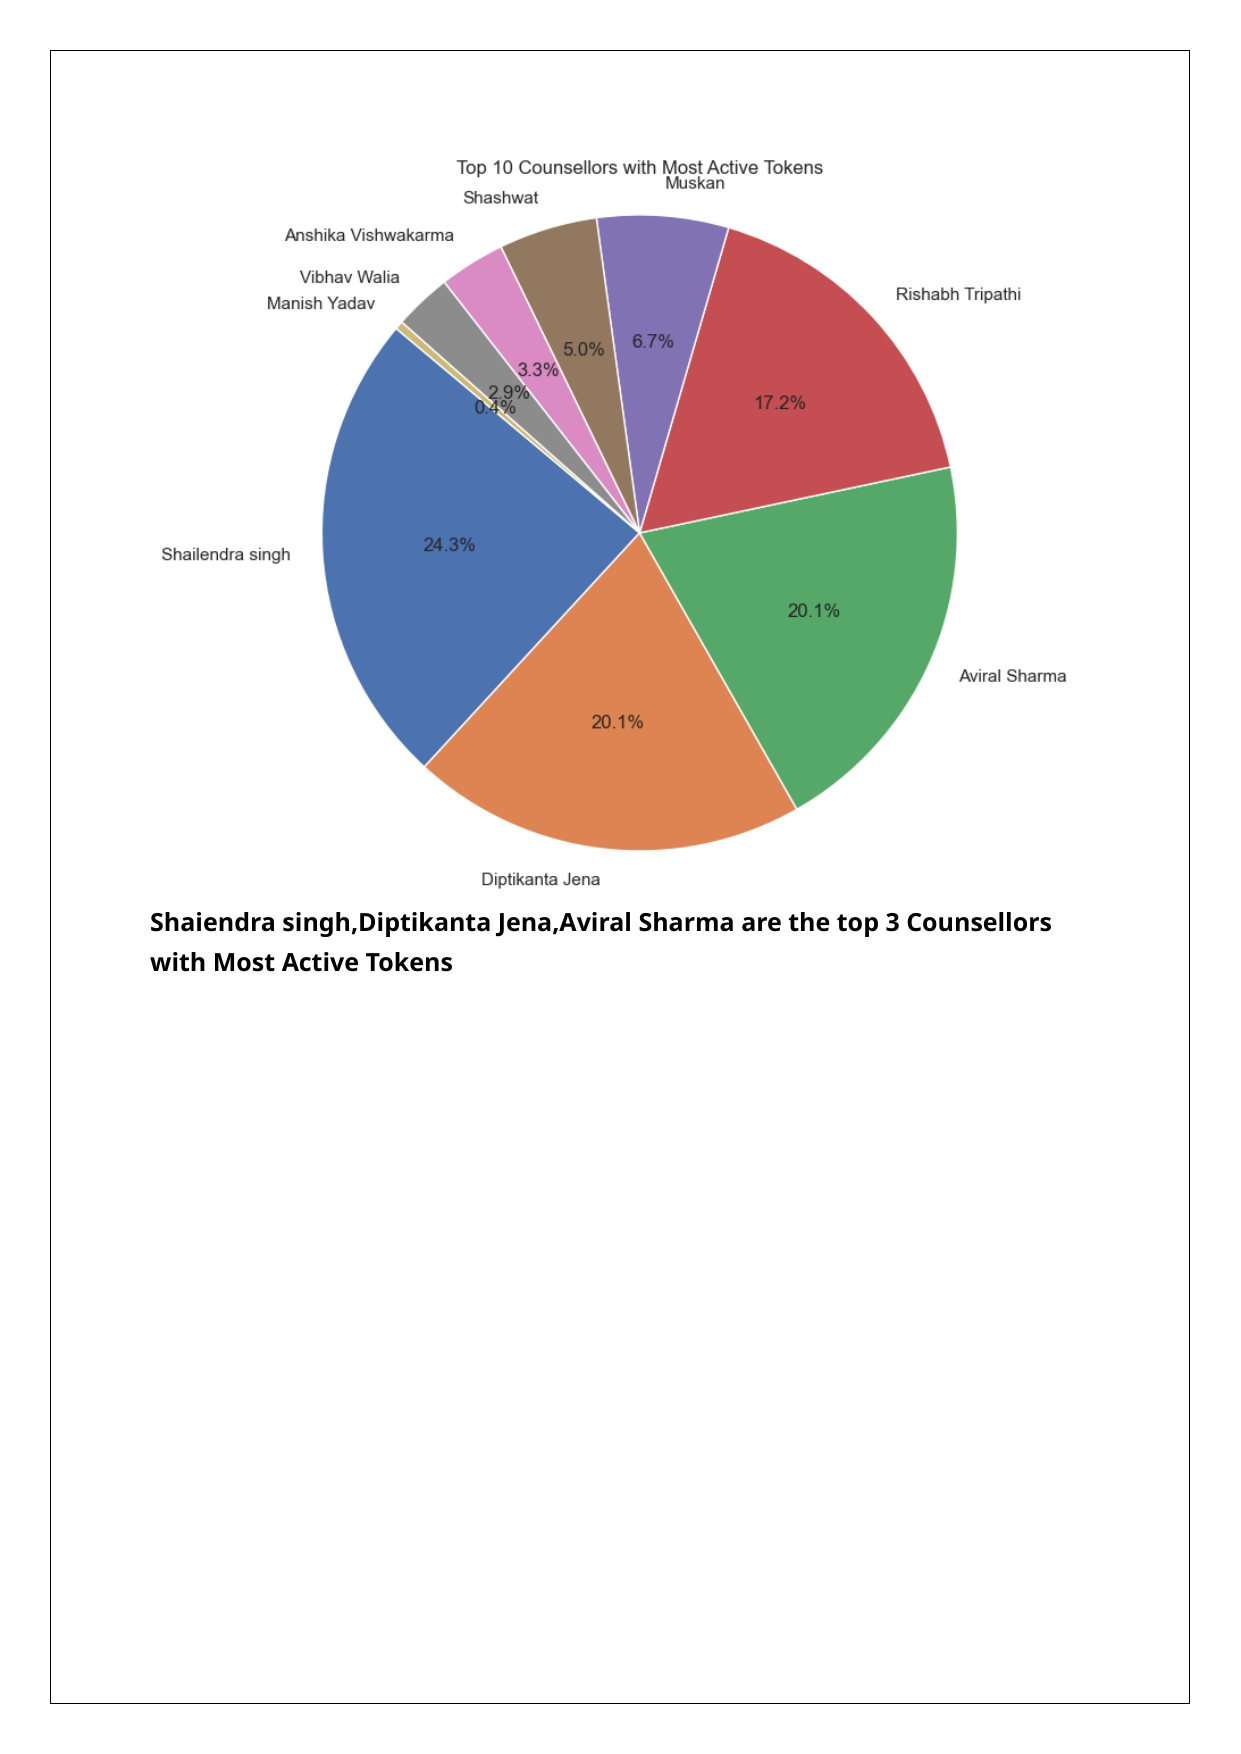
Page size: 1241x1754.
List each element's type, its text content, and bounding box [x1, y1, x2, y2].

picture [150, 150, 1089, 900]
